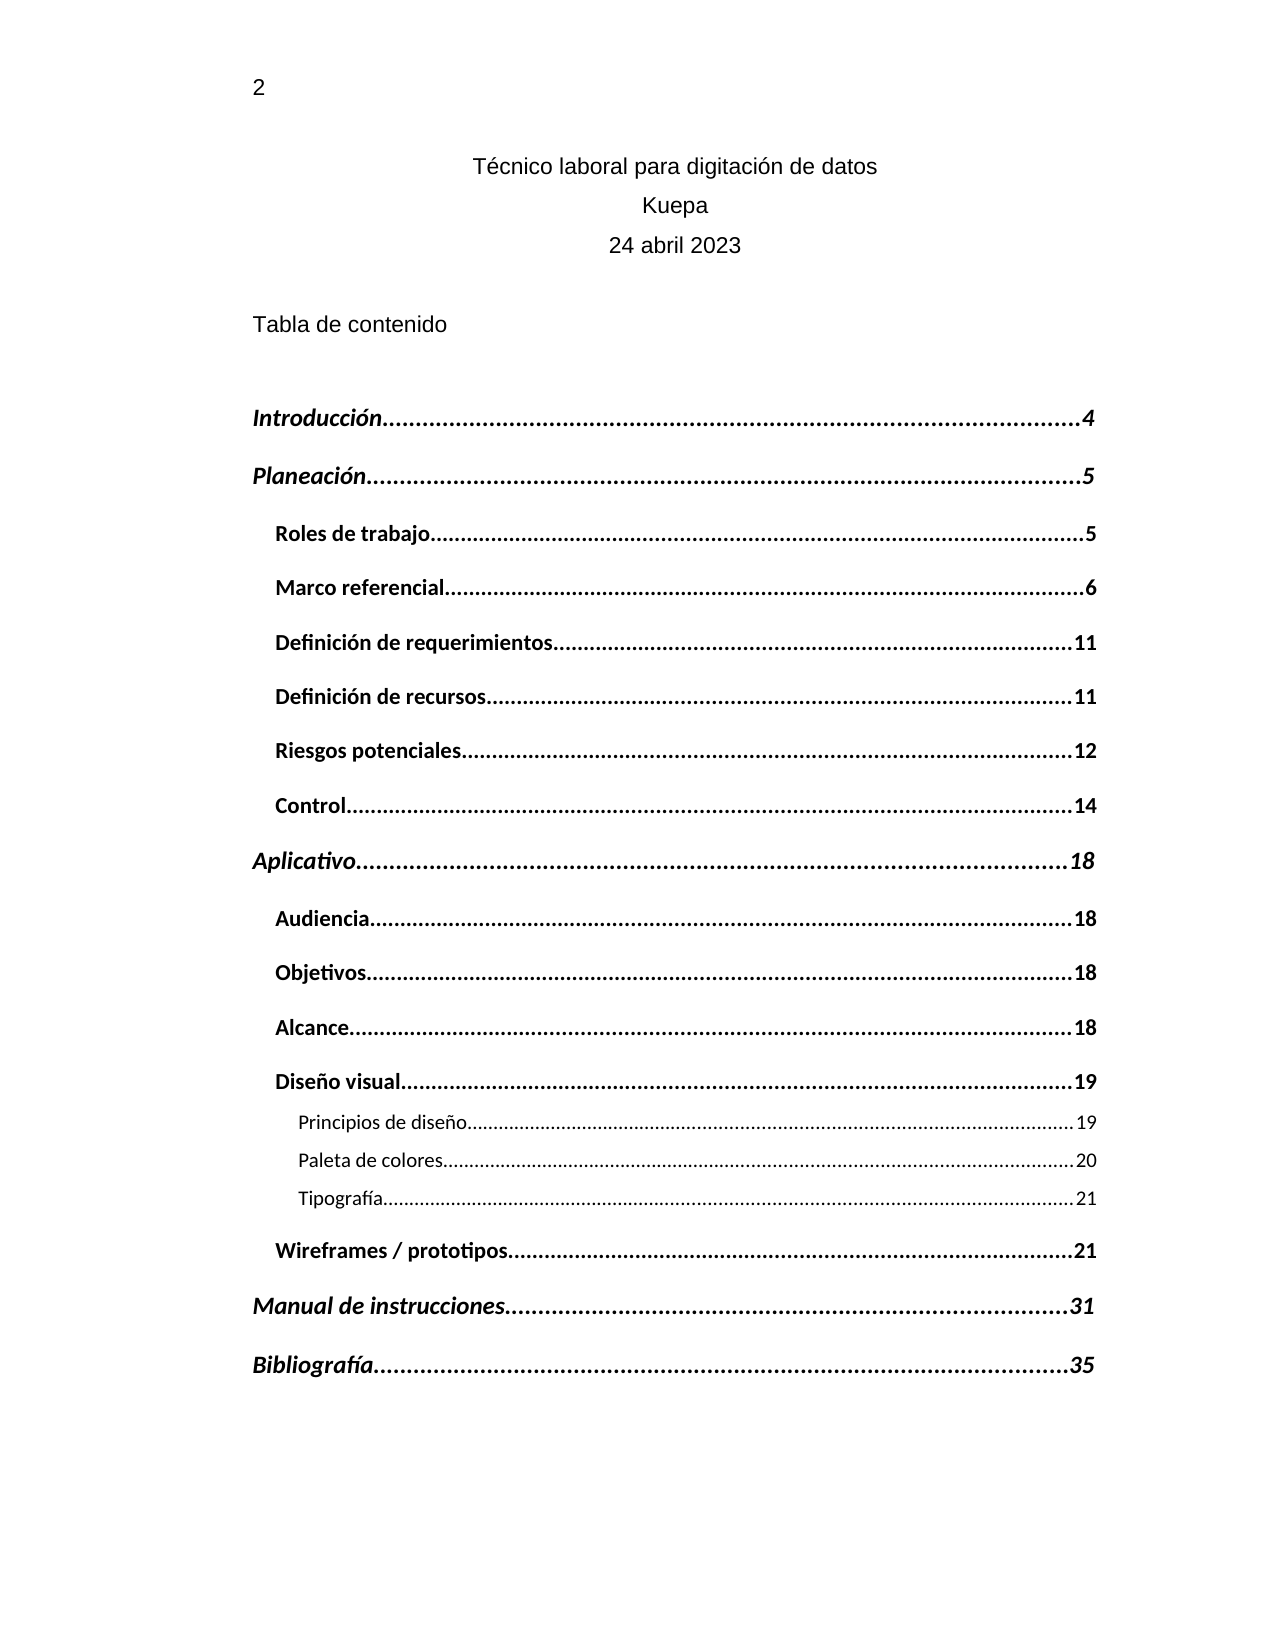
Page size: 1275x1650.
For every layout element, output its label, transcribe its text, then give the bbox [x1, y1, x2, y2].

text 24 abril 2023 [177, 232, 1098, 258]
text Técnico laboral para digitación de datos [177, 153, 1098, 179]
text Kuepa [177, 192, 1098, 219]
